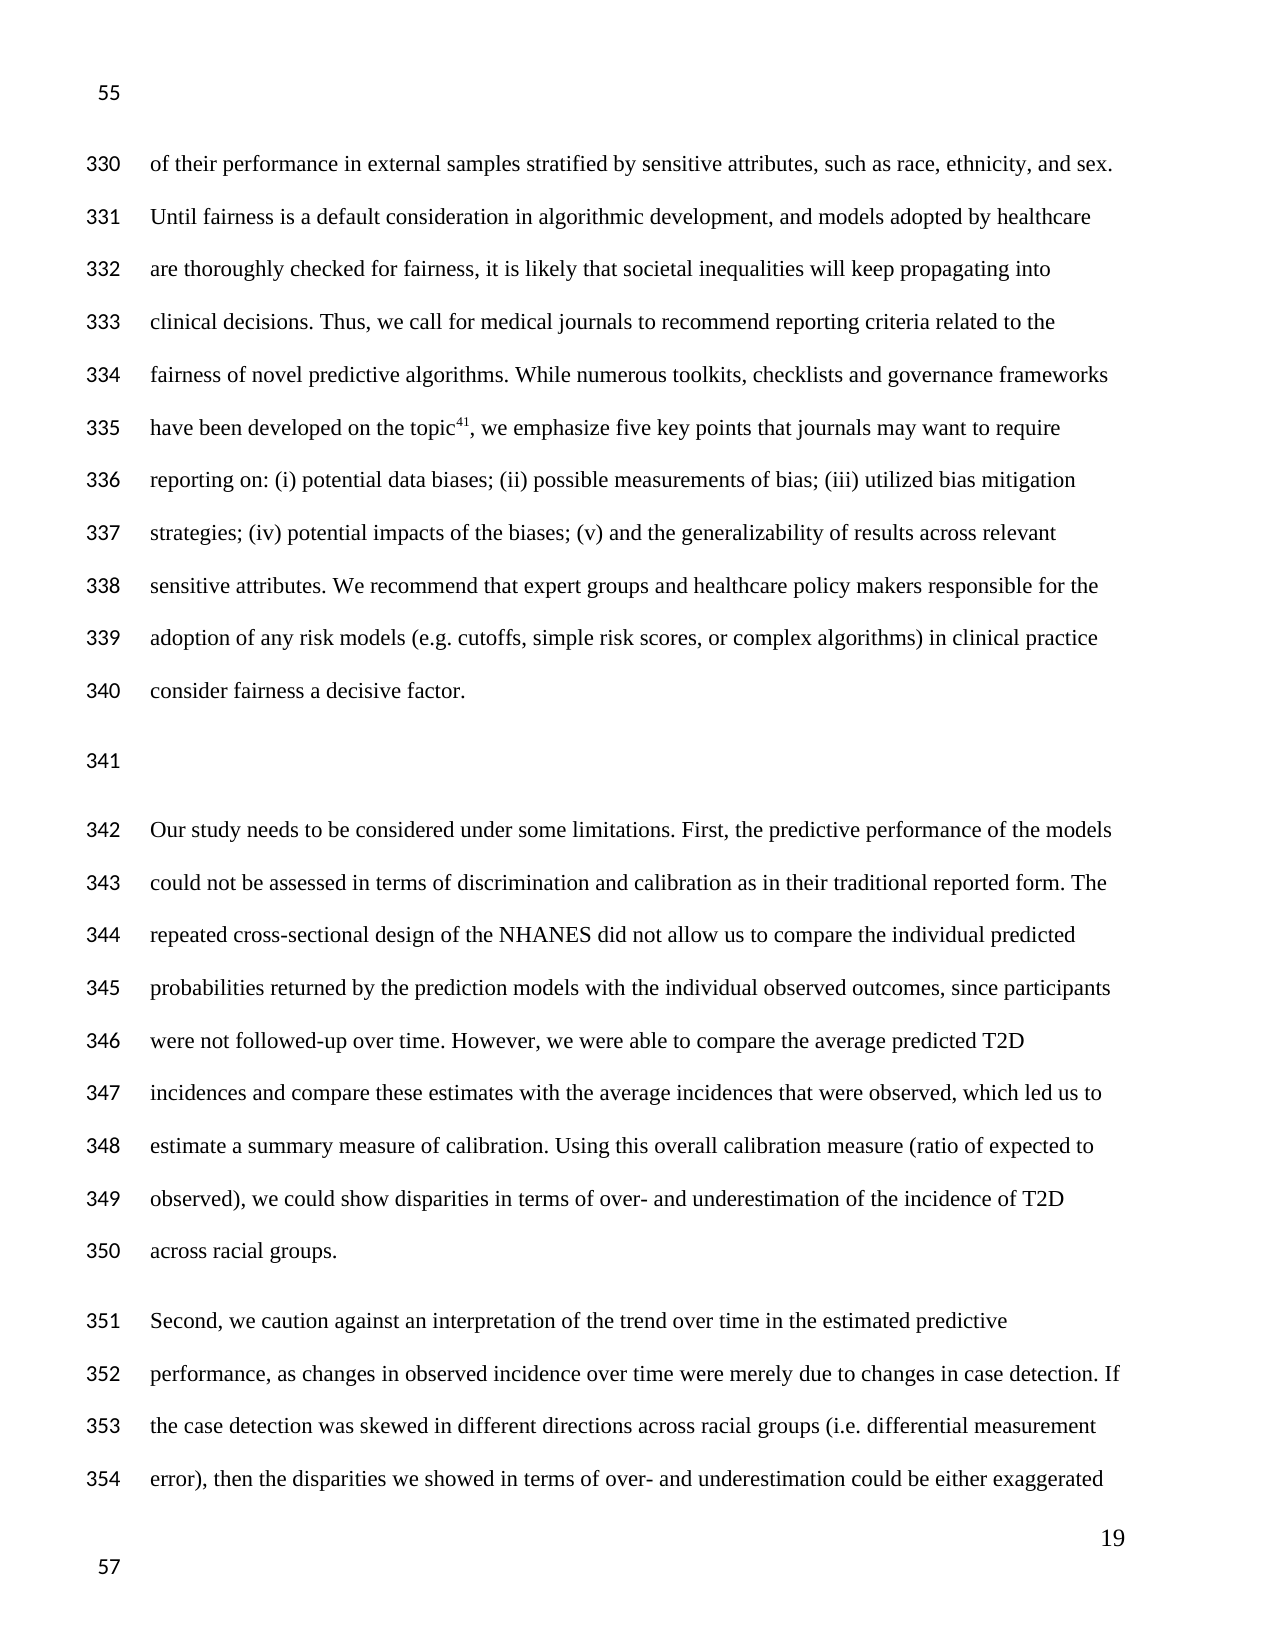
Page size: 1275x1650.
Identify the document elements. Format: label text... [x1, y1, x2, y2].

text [150, 150, 1125, 703]
text Our study needs to be considered under some limitations. First, the predictive performance of the models could not be assessed in terms of discrimination and calibration as in their traditional reported form. The repeated cross-sectional design of the NHANES did not allow us to compare the individual predicted probabilities returned by the prediction models with the individual observed outcomes, since participants were not followed-up over time. However, we were able to compare the average predicted T2D incidences and compare these estimates with the average incidences that were observed, which led us to estimate a summary measure of calibration. Using this overall calibration measure (ratio of expected to observed), we could show disparities in terms of over- and underestimation of the incidence of T2D across racial groups. [150, 816, 1125, 1264]
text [150, 1307, 1125, 1491]
